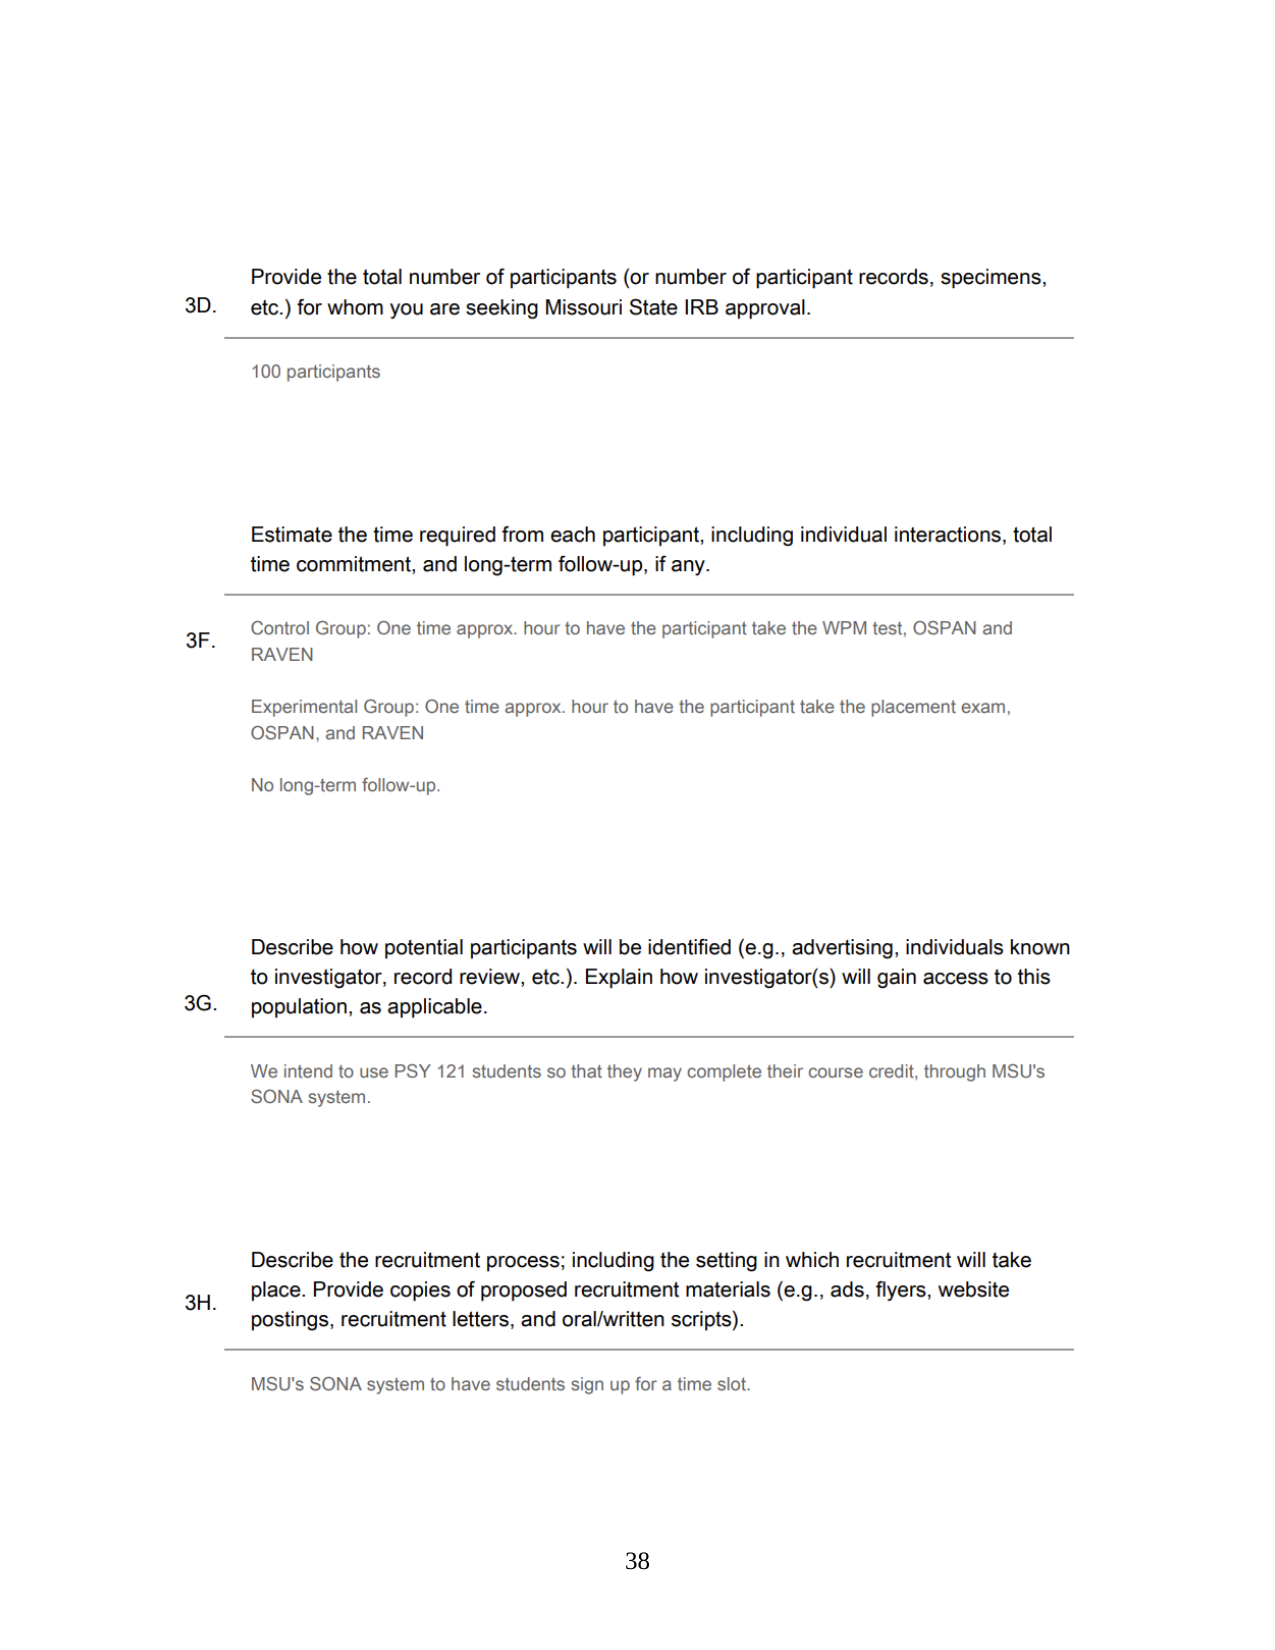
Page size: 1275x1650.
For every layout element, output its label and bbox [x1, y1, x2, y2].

picture [150, 178, 1125, 1480]
